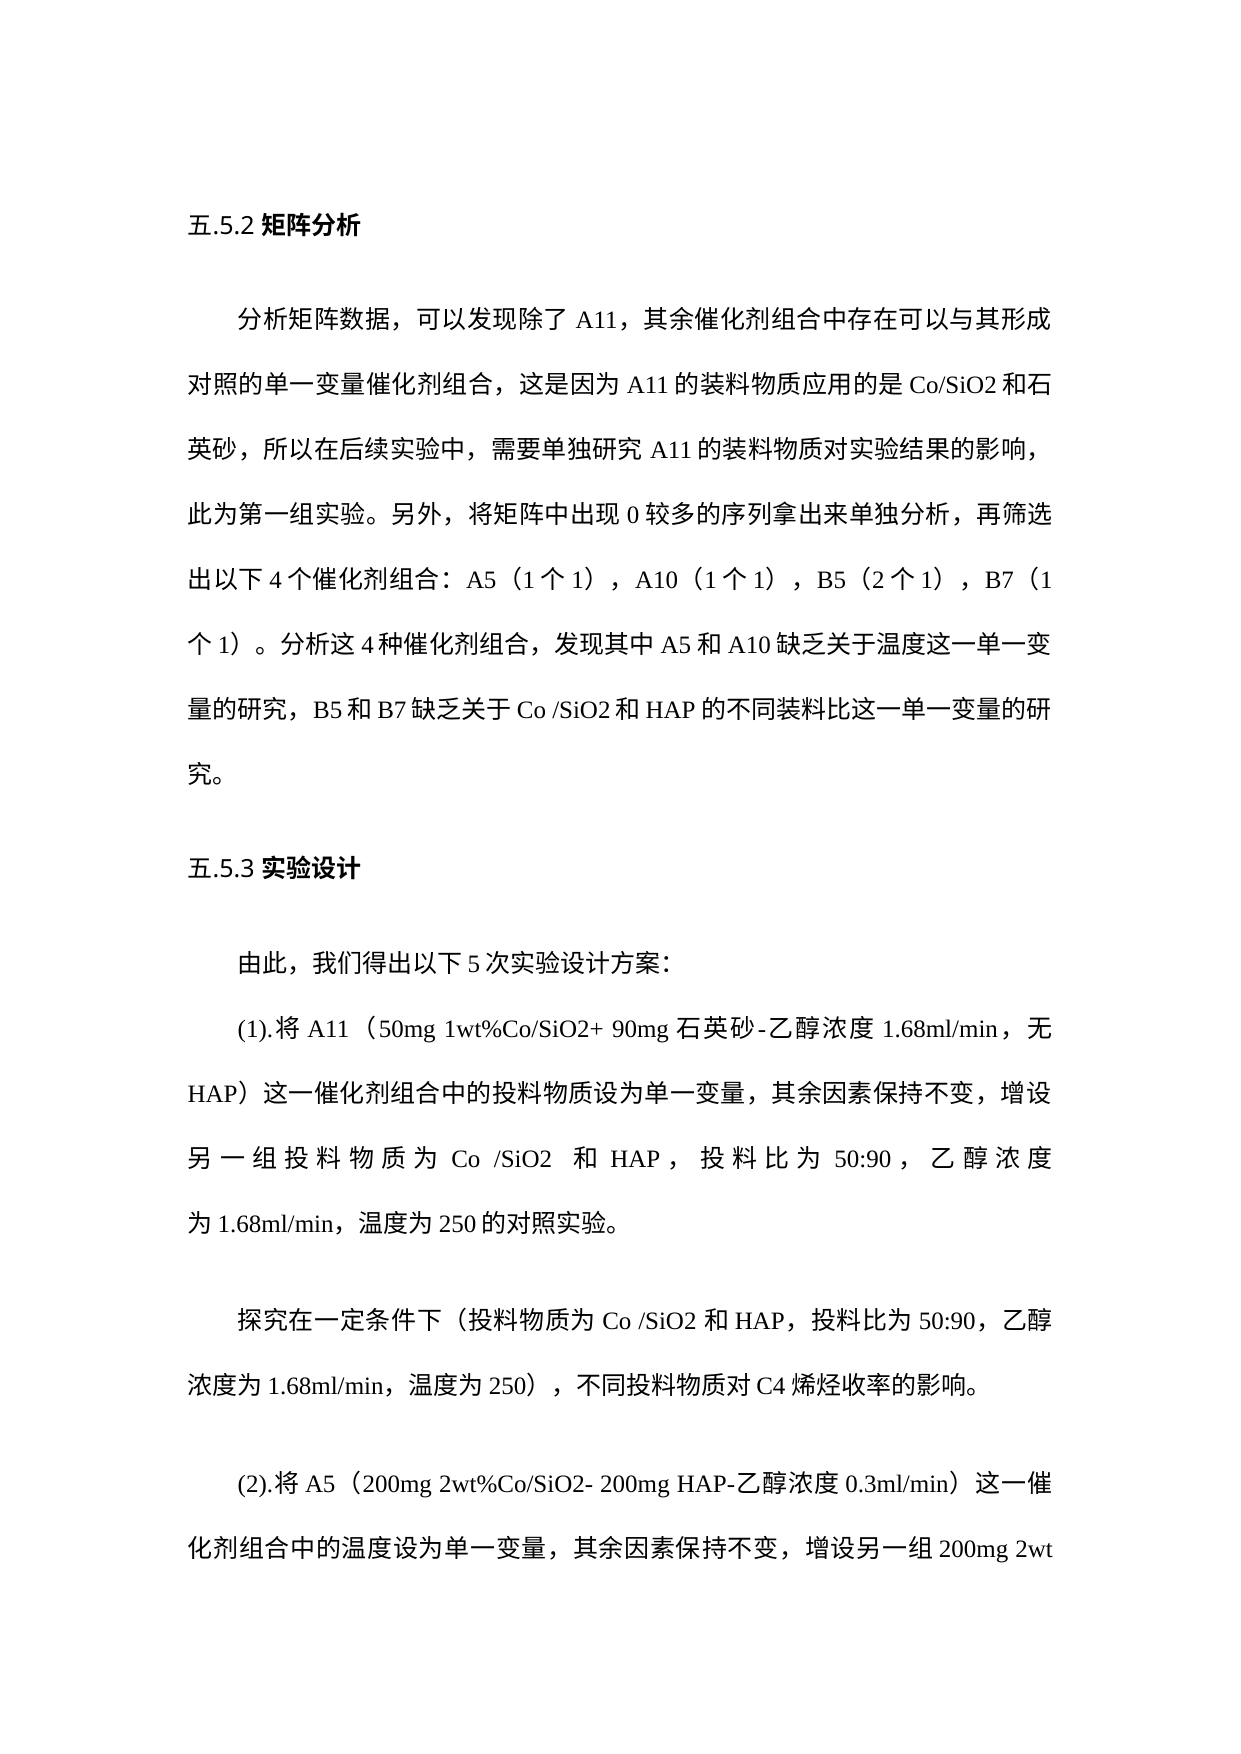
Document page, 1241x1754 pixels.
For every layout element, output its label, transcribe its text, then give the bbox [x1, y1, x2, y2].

text 分析矩阵数据，可以发现除了A11，其余催化剂组合中存在可以与其形成对照的单一变量催化剂组合，这是因为A11的装料物质应用的是Co/SiO2和石英砂，所以在后续实验中，需要单独研究A11的装料物质对实验结果的影响，此为第一组实验。另外，将矩阵中出现0较多的序列拿出来单独分析，再筛选出以下4个催化剂组合：A5（1个1），A10（1个1），B5（2个1），B7（1个1）。分析这4种催化剂组合，发现其中A5 和A10缺乏关于温度这一单一变量的研究，B5和B7缺乏关于Co /SiO2和HAP 的不同装料比这一单一变量的研究。 [187, 285, 1053, 805]
text (1).将A11（50mg 1wt%Co/SiO2+ 90mg石英砂-乙醇浓度1.68ml/min，无HAP）这一催化剂组合中的投料物质设为单一变量，其余因素保持不变，增设另一组投料物质为Co /SiO2 和HAP，投料比为50:90，乙醇浓度为1.68ml/min，温度为250的对照实验。 [187, 994, 1053, 1254]
subtitle 实验设计 [187, 834, 1053, 899]
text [187, 1449, 1053, 1579]
text 探究在一定条件下（投料物质为Co /SiO2 和HAP，投料比为50:90，乙醇浓度为1.68ml/min，温度为250），不同投料物质对C4 烯烃收率的影响。 [187, 1286, 1053, 1416]
text 由此，我们得出以下5次实验设计方案： [187, 929, 1053, 994]
subtitle 矩阵分析 [187, 191, 1053, 256]
